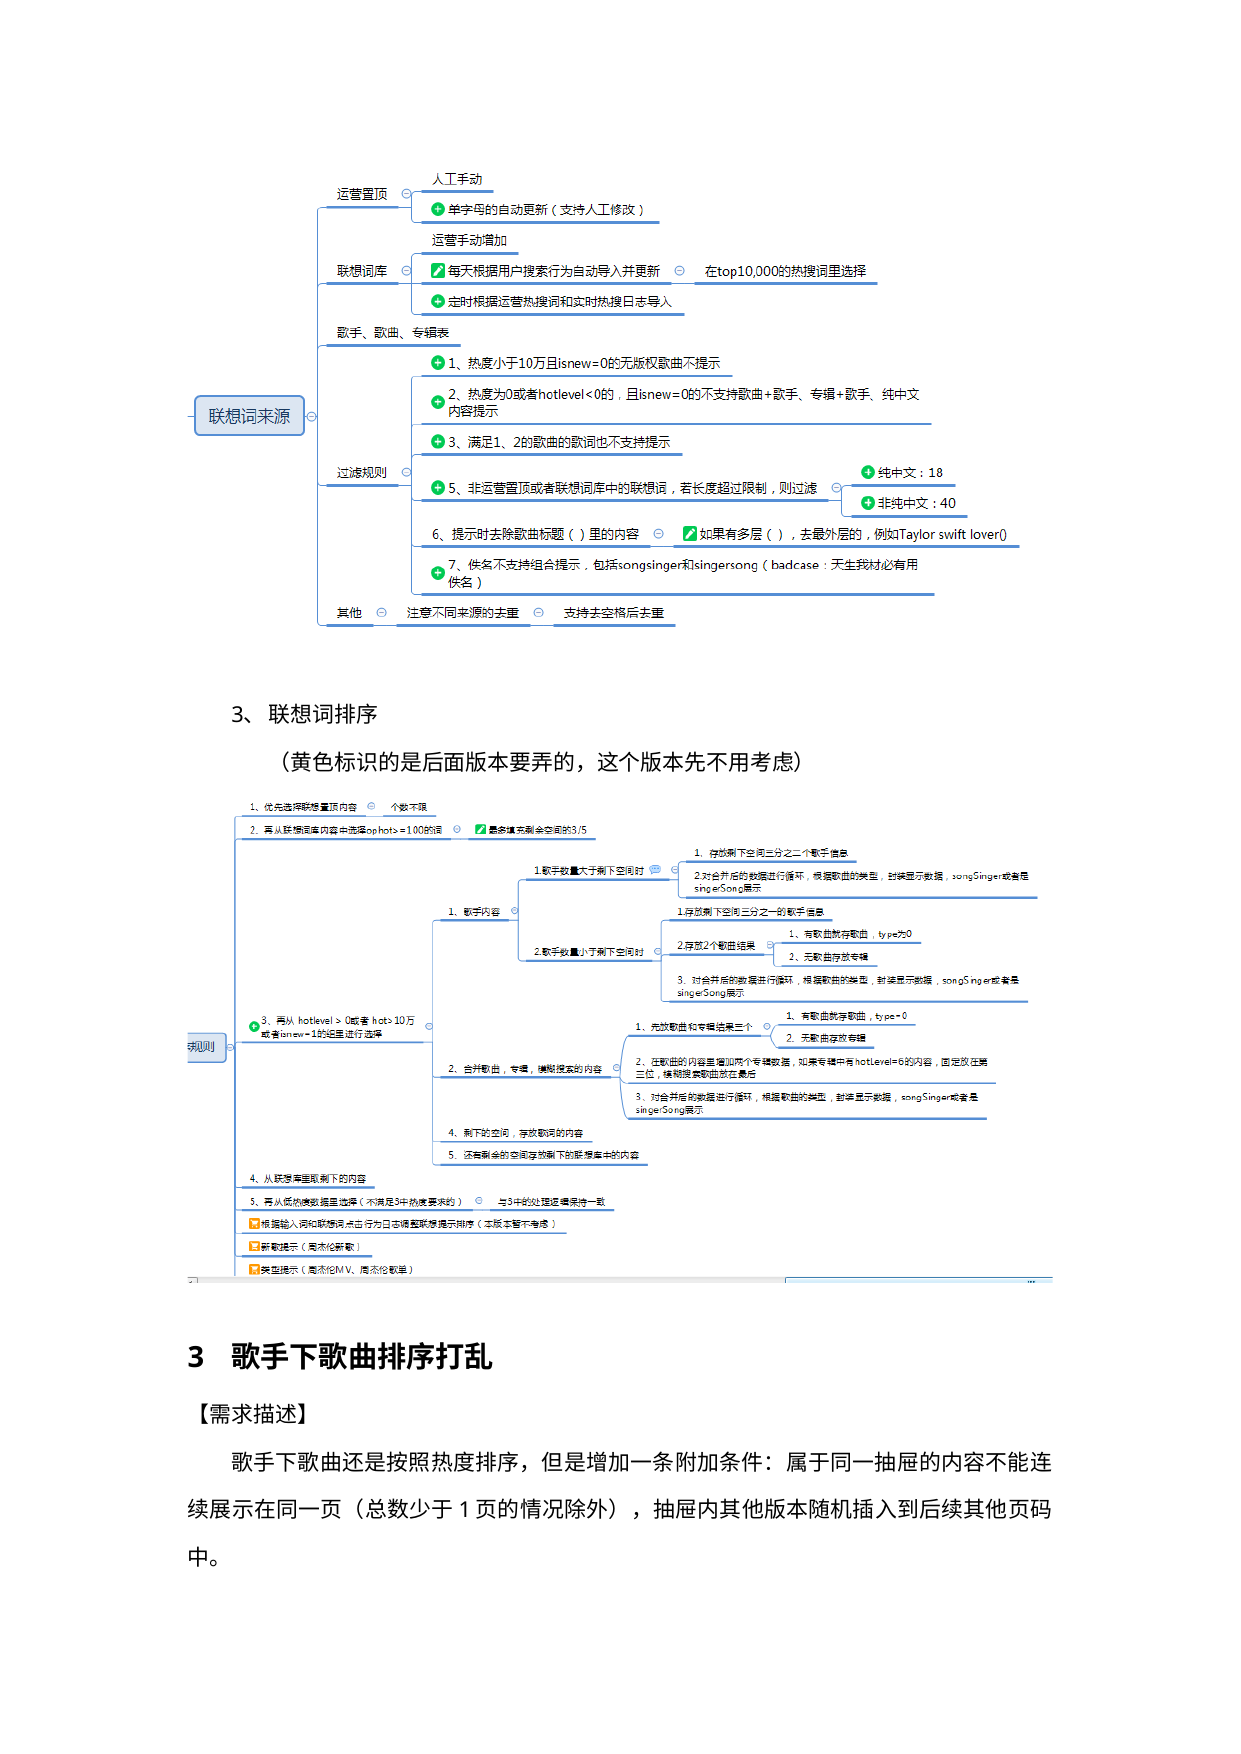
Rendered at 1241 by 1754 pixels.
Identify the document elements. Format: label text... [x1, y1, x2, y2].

list （黄色标识的是后面版本要弄的，这个版本先不用考虑） [269, 745, 1053, 777]
text 【需求描述】 [187, 1397, 1053, 1429]
picture [187, 792, 1053, 1283]
list 联想词排序 [231, 697, 1053, 729]
picture [187, 162, 1053, 640]
subtitle 歌手下歌曲排序打乱 [187, 1334, 1053, 1376]
text 歌手下歌曲还是按照热度排序，但是增加一条附加条件：属于同一抽屉的内容不能连续展示在同一页（总数少于1页的情况除外），抽屉内其他版本随机插入到后续其他页码中。 [187, 1445, 1053, 1572]
